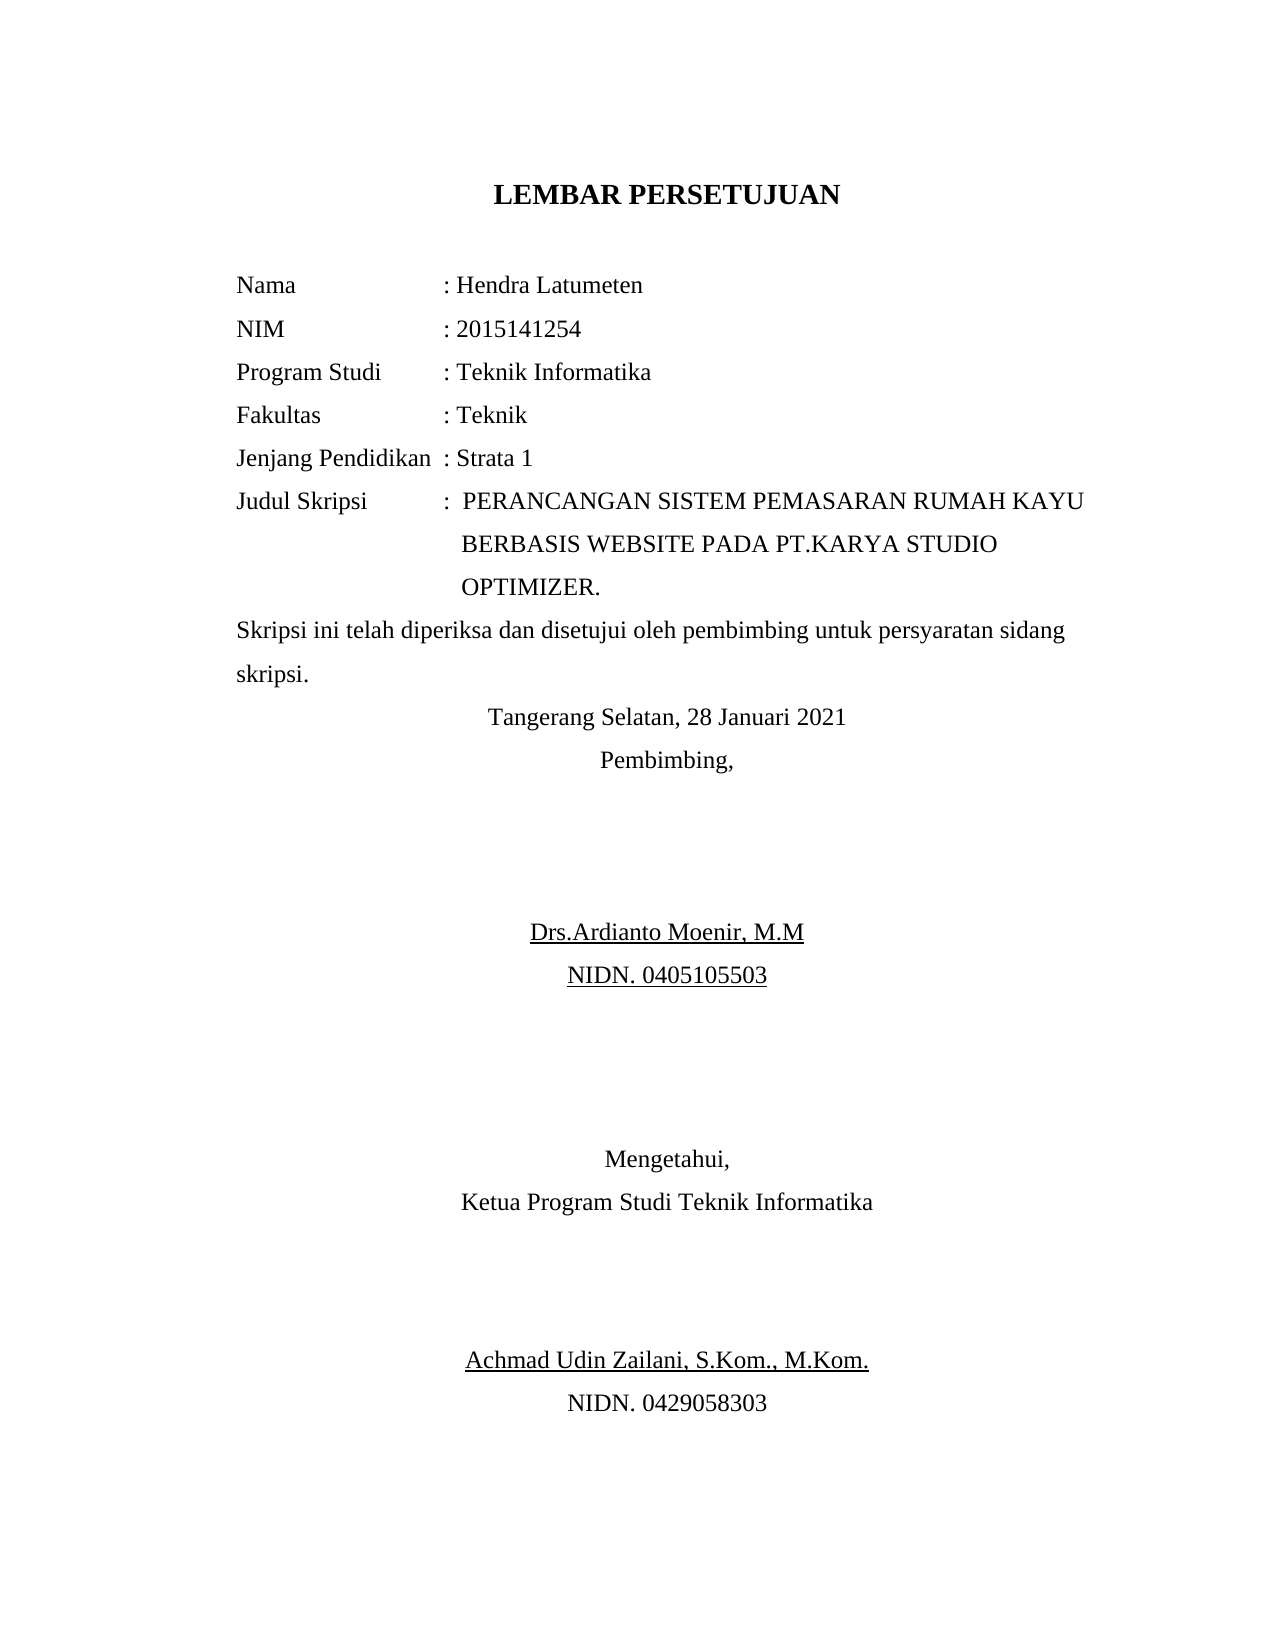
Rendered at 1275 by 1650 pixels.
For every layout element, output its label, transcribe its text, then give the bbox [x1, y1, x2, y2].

text Pembimbing, [236, 745, 1098, 774]
text Ketua Program Studi Teknik Informatika [236, 1187, 1098, 1216]
subtitle LEMBAR PERSETUJUAN [236, 177, 1098, 211]
text Program Studi : Teknik Informatika [236, 357, 1098, 386]
text Judul Skripsi : PERANCANGAN SISTEM PEMASARAN RUMAH KAYU BERBASIS WEBSITE PADA PT.KARYA STUDIO OPTIMIZER. [236, 486, 1098, 601]
text NIM : 2015141254 [236, 314, 1098, 342]
text Tangerang Selatan, 28 Januari 2021 [236, 702, 1098, 731]
text NIDN. 0405105503 [236, 961, 1098, 989]
text NIDN. 0429058303 [236, 1388, 1098, 1417]
text Achmad Udin Zailani, S.Kom., M.Kom. [236, 1345, 1098, 1374]
text Jenjang Pendidikan : Strata 1 [236, 443, 1098, 472]
text Drs.Ardianto Moenir, M.M [236, 917, 1098, 946]
text Skripsi ini telah diperiksa dan disetujui oleh pembimbing untuk persyaratan sidang skripsi. [236, 616, 1098, 687]
text Nama : Hendra Latumeten [236, 271, 1098, 299]
text Fakultas : Teknik [236, 400, 1098, 429]
text Mengetahui, [236, 1144, 1098, 1173]
